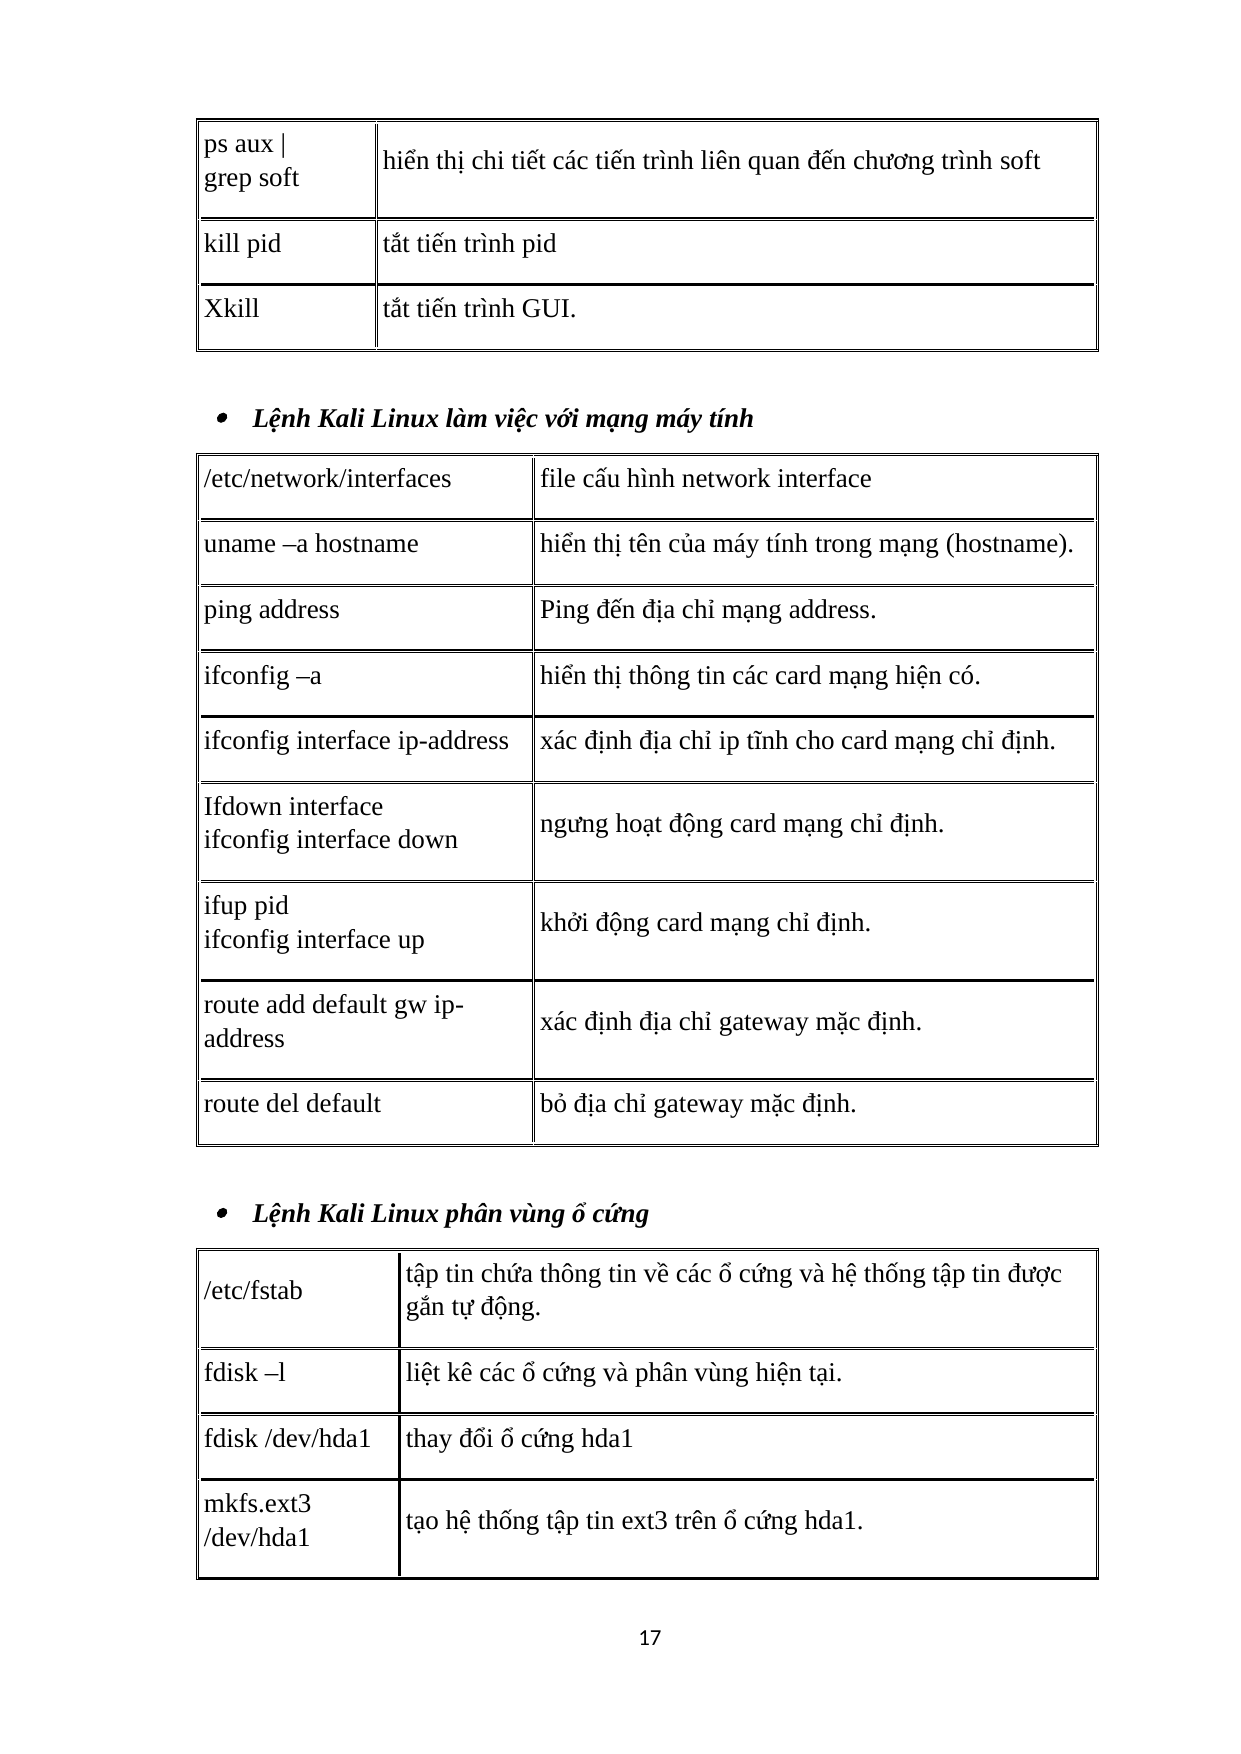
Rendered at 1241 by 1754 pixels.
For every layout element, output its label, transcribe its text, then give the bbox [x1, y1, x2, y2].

table_header /etc/fstab [199, 1251, 399, 1347]
table_cell tắt tiến trình pid [378, 217, 1096, 283]
table_cell route del default [199, 1078, 533, 1144]
table_cell ngưng hoạt động card mạng chỉ định. [534, 781, 1097, 880]
table_cell fdisk –l [198, 1347, 399, 1412]
table_cell Ping đến địa chỉ mạng address. [534, 584, 1097, 649]
table_cell uname –a hostname [199, 518, 532, 584]
table_cell tạo hệ thống tập tin ext3 trên ổ cứng hda1. [399, 1478, 1097, 1577]
table_cell hiển thị tên của máy tính trong mạng (hostname). [535, 518, 1096, 584]
table_cell ifconfig interface ip-address [199, 715, 532, 781]
table_cell ps aux | grep soft [199, 122, 376, 217]
table_cell Xkill [198, 283, 376, 348]
table_cell xác định địa chỉ ip tĩnh cho card mạng chỉ định. [535, 715, 1096, 781]
table_cell hiển thị thông tin các card mạng hiện có. [535, 649, 1096, 715]
table_cell ifup pid ifconfig interface up [198, 880, 533, 979]
table_cell kill pid [199, 217, 375, 283]
table_cell ping address [198, 584, 533, 649]
table_header file cấu hình network interface [534, 456, 1096, 518]
table_cell route add default gw ip-address [199, 979, 532, 1078]
table_cell mkfs.ext3 /dev/hda1 [198, 1478, 399, 1577]
table_cell tắt tiến trình GUI. [376, 283, 1097, 348]
table_cell thay đổi ổ cứng hda1 [401, 1412, 1096, 1478]
table_header /etc/network/interfaces [199, 456, 533, 518]
list Lệnh Kali Linux làm việc với mạng máy tính [215, 402, 1122, 433]
table_cell khởi động card mạng chỉ định. [534, 880, 1097, 979]
table_cell liệt kê các ổ cứng và phân vùng hiện tại. [399, 1347, 1097, 1412]
table_cell bỏ địa chỉ gateway mặc định. [534, 1078, 1096, 1144]
list Lệnh Kali Linux phân vùng ổ cứng [215, 1197, 1122, 1228]
table_header tập tin chứa thông tin về các ổ cứng và hệ thống tập tin được gắn tự động. [399, 1251, 1096, 1347]
table_cell Ifdown interface ifconfig interface down [198, 781, 533, 880]
table_cell ifconfig –a [199, 649, 532, 715]
table_cell fdisk /dev/hda1 [199, 1412, 398, 1478]
table_cell xác định địa chỉ gateway mặc định. [535, 979, 1096, 1078]
table_cell hiển thị chi tiết các tiến trình liên quan đến chương trình soft [376, 122, 1096, 217]
